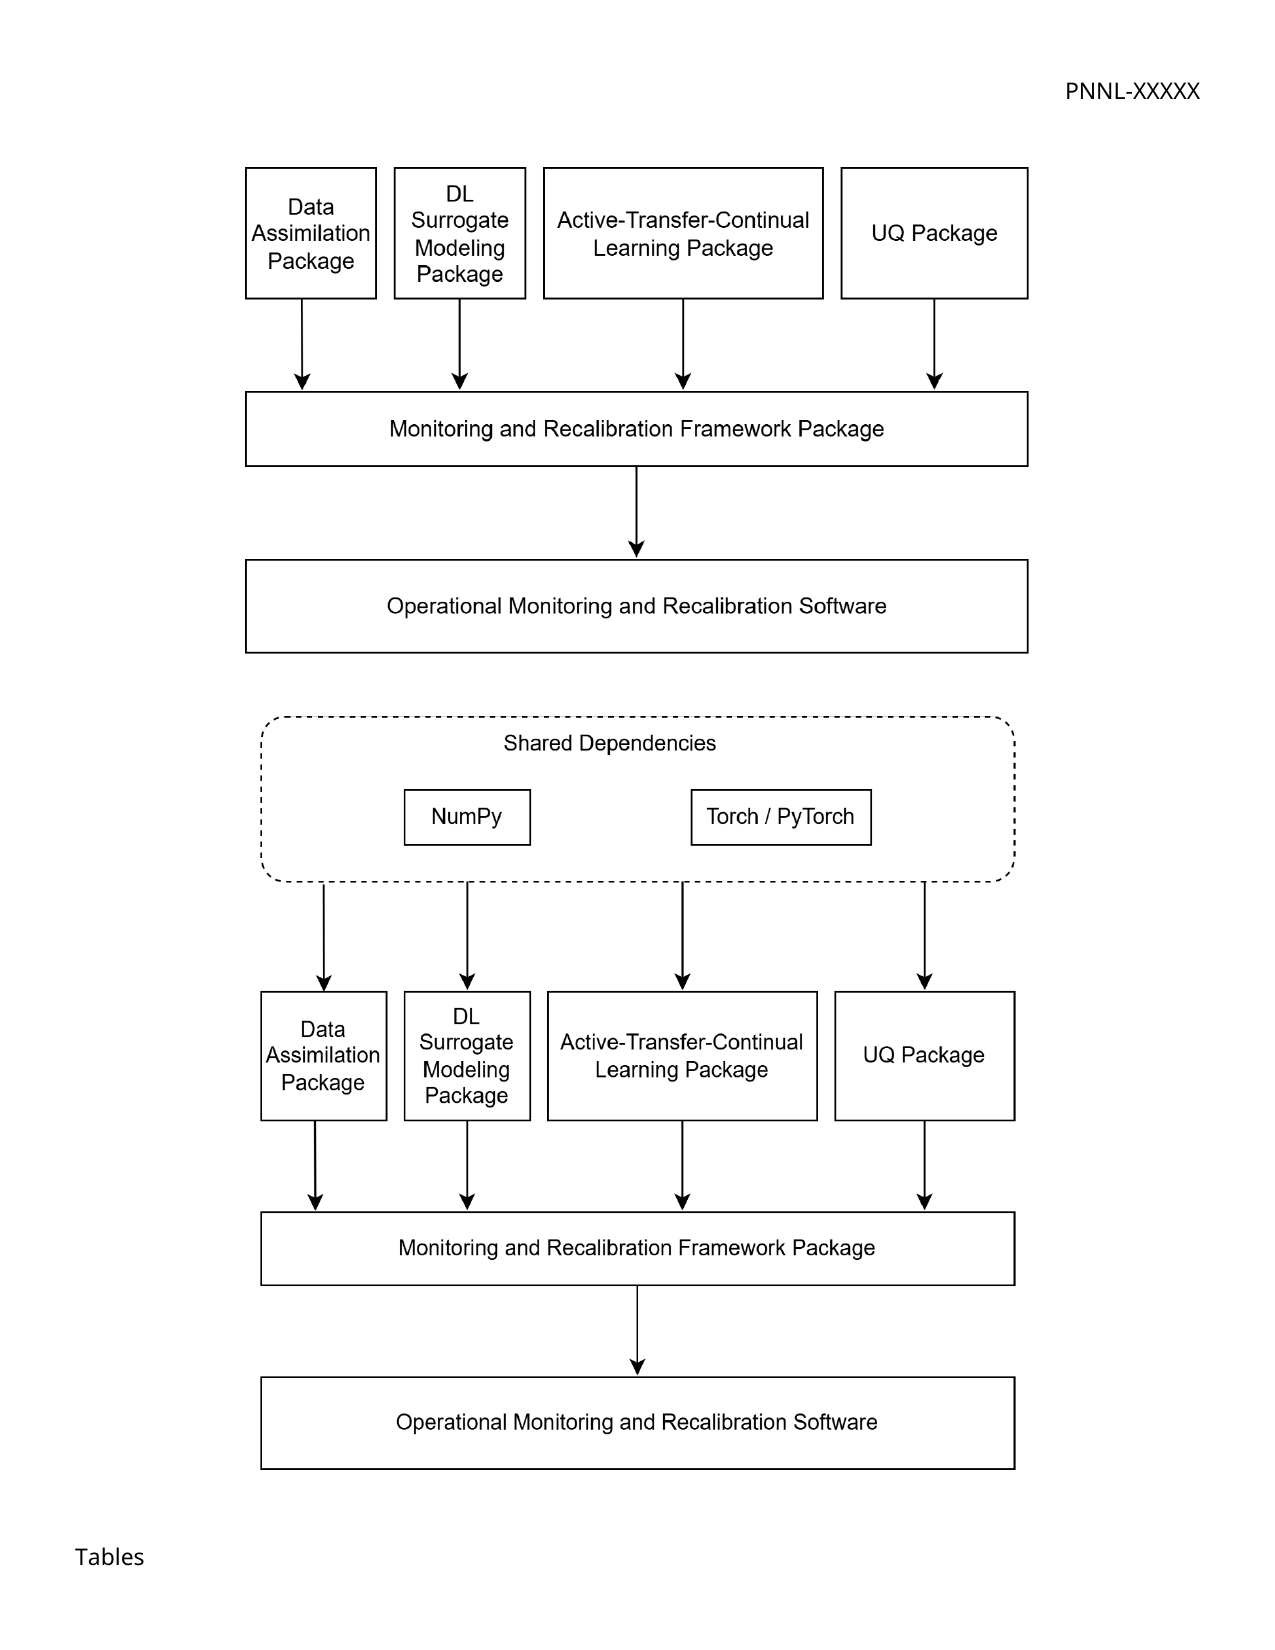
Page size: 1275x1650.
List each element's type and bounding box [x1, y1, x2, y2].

picture [242, 698, 1033, 1488]
picture [227, 150, 1048, 673]
